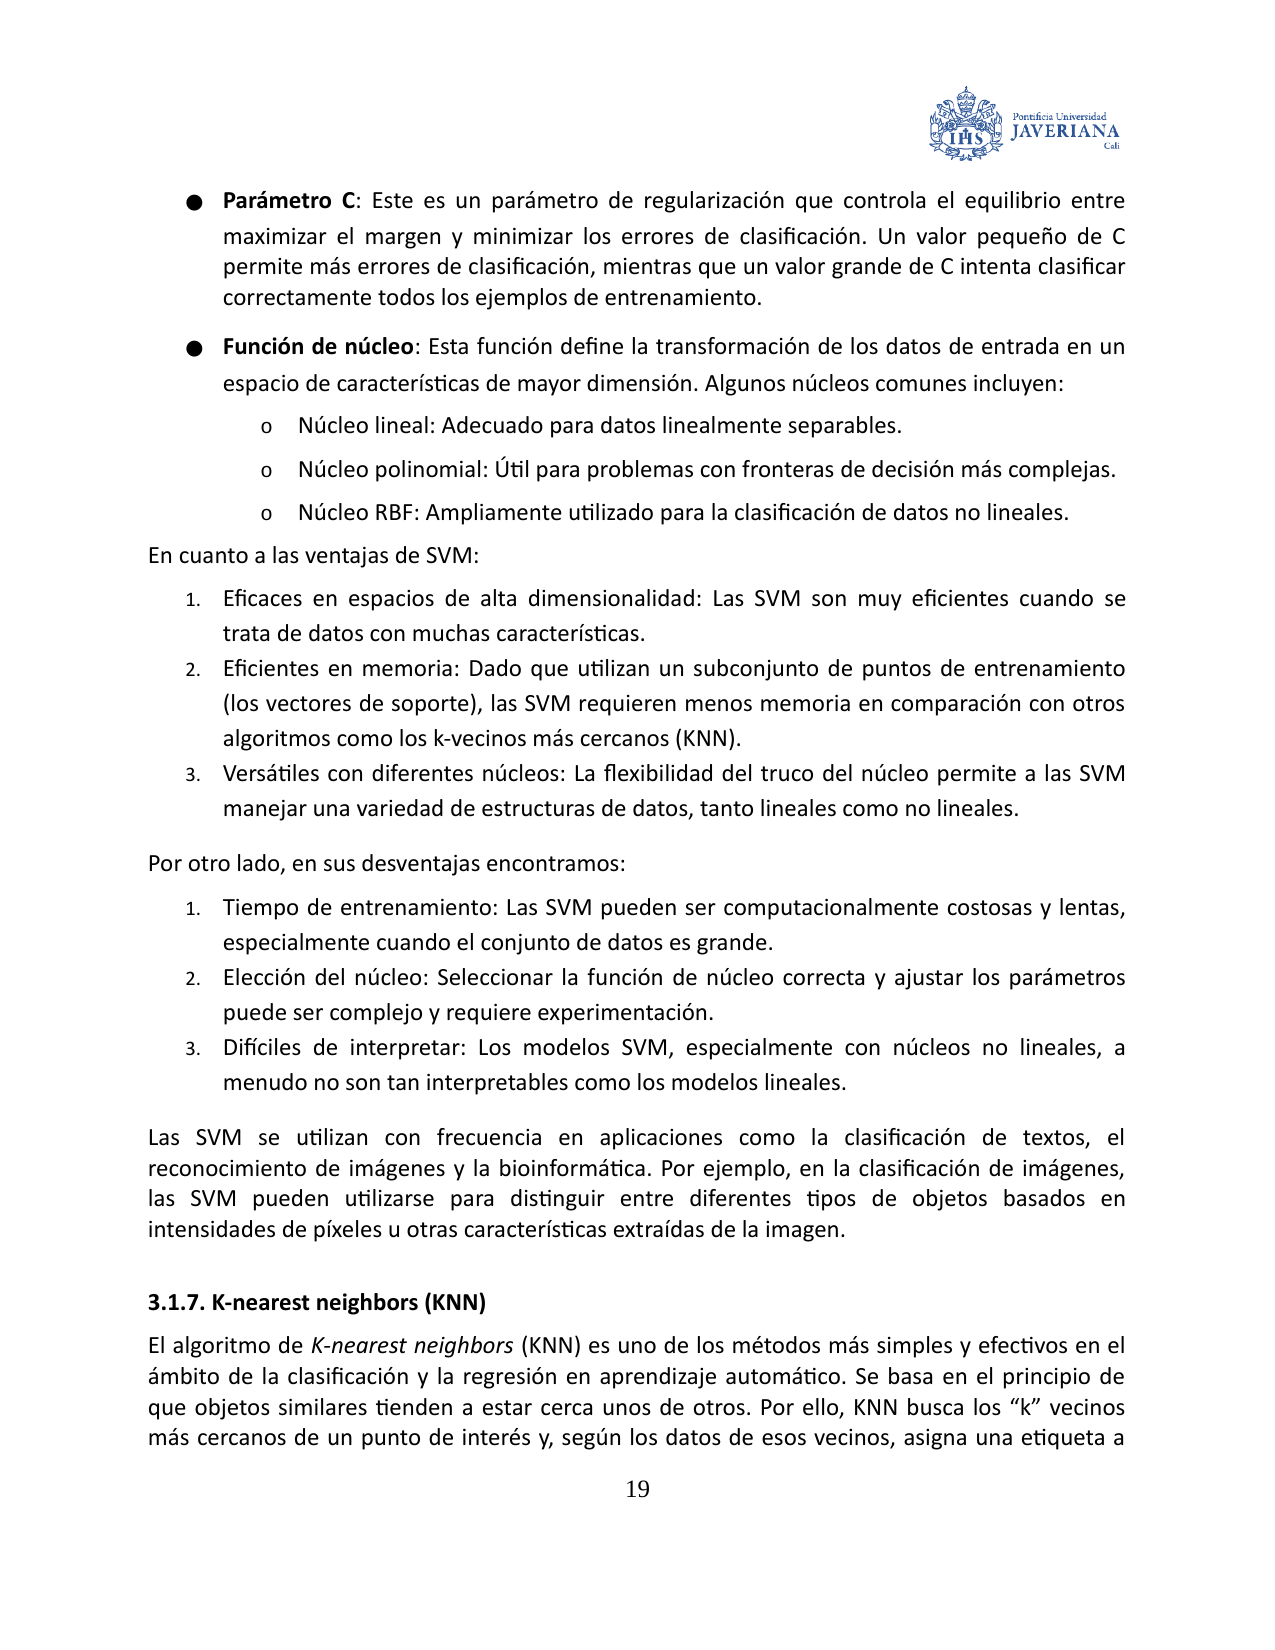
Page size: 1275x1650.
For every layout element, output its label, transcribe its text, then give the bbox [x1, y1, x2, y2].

list Núcleo polinomial: Útil para problemas con fronteras de decisión más complejas. [260, 453, 1127, 483]
list Parámetro C: Este es un parámetro de regularización que controla el equilibrio entre maximizar el margen y minimizar los errores de clasificación. Un valor pequeño de C permite más errores de clasificación, mientras que un valor grande de C intenta clasificar correctamente todos los ejemplos de entrenamiento. [185, 177, 1127, 311]
list Función de núcleo: Esta función define la transformación de los datos de entrada en un espacio de características de mayor dimensión. Algunos núcleos comunes incluyen: [185, 324, 1127, 397]
list Versátiles con diferentes núcleos: La flexibilidad del truco del núcleo permite a las SVM manejar una variedad de estructuras de datos, tanto lineales como no lineales. [185, 757, 1127, 822]
list Eficaces en espacios de alta dimensionalidad: Las SVM son muy eficientes cuando se trata de datos con muchas características. [185, 582, 1127, 647]
list Difíciles de interpretar: Los modelos SVM, especialmente con núcleos no lineales, a menudo no son tan interpretables como los modelos lineales. [185, 1031, 1127, 1096]
picture [920, 75, 1128, 172]
subtitle 3.1.7. K-nearest neighbors (KNN) [148, 1287, 1127, 1317]
list Eficientes en memoria: Dado que utilizan un subconjunto de puntos de entrenamiento (los vectores de soporte), las SVM requieren menos memoria en comparación con otros algoritmos como los k-vecinos más cercanos (KNN). [185, 652, 1127, 752]
list Elección del núcleo: Seleccionar la función de núcleo correcta y ajustar los parámetros puede ser complejo y requiere experimentación. [185, 961, 1127, 1026]
list Núcleo lineal: Adecuado para datos linealmente separables. [260, 410, 1127, 440]
list Núcleo RBF: Ampliamente utilizado para la clasificación de datos no lineales. [260, 496, 1127, 526]
text Por otro lado, en sus desventajas encontramos: [148, 848, 1127, 878]
text Las SVM se utilizan con frecuencia en aplicaciones como la clasificación de textos, el reconocimiento de imágenes y la bioinformática. Por ejemplo, en la clasificación de imágenes, las SVM pueden utilizarse para distinguir entre diferentes tipos de objetos basados en intensidades de píxeles u otras características extraídas de la imagen. [148, 1121, 1127, 1243]
list Tiempo de entrenamiento: Las SVM pueden ser computacionalmente costosas y lentas, especialmente cuando el conjunto de datos es grande. [185, 891, 1127, 956]
text En cuanto a las ventajas de SVM: [148, 539, 1127, 569]
